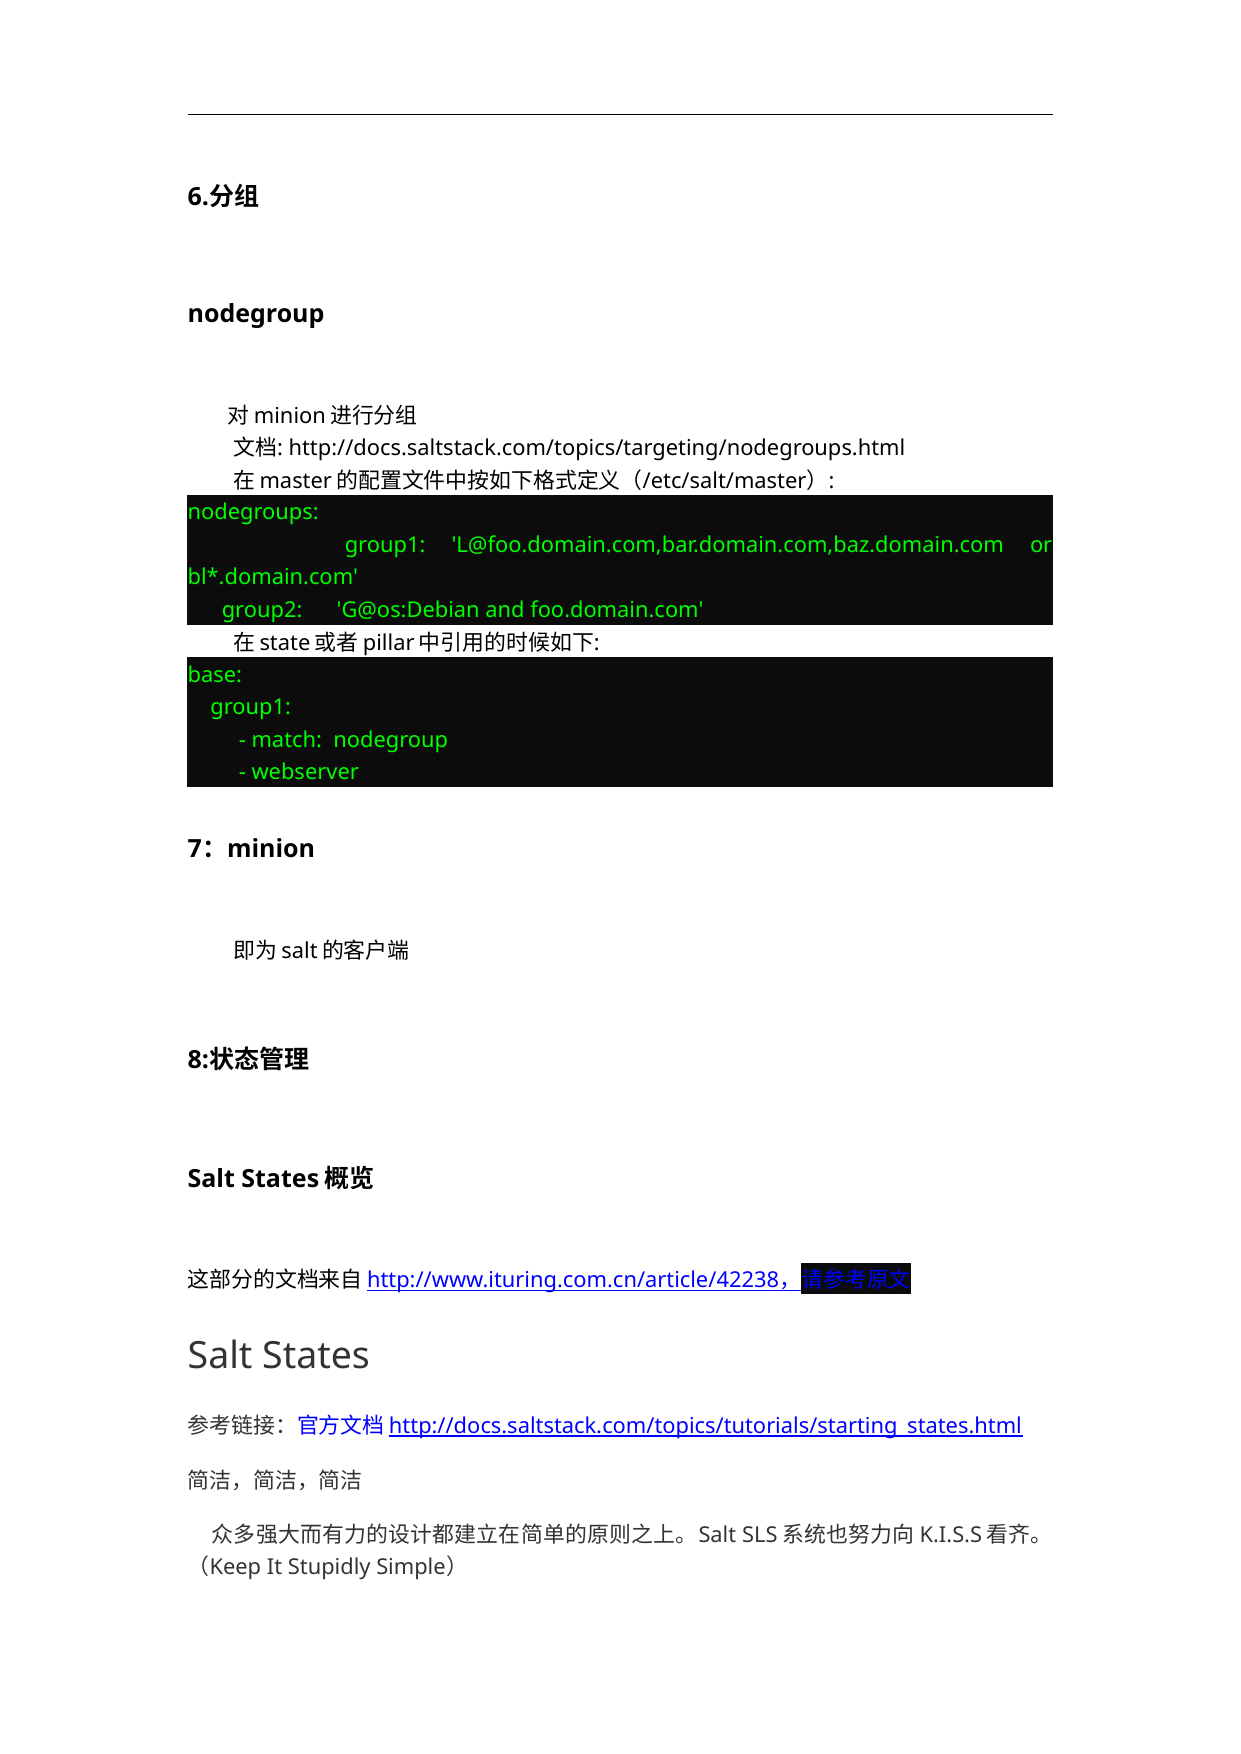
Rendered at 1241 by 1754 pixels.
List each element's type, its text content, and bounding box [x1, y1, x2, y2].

text 在state或者pillar中引用的时候如下: [187, 625, 1053, 657]
text base: [187, 657, 1053, 690]
text - match: nodegroup [187, 722, 1053, 755]
text 参考链接：官方文档http://docs.saltstack.com/topics/tutorials/starting_states.html [389, 1408, 1053, 1440]
text 在master的配置文件中按如下格式定义（/etc/salt/master）: [187, 462, 1053, 495]
text group2: 'G@os:Debian and foo.domain.com' [187, 592, 1053, 625]
subtitle Salt States概览 [187, 1144, 1053, 1209]
text group1: [187, 690, 1053, 722]
text nodegroups: [187, 495, 1053, 527]
text group1: 'L@foo.domain.com,bar.domain.com,baz.domain.com or bl*.domain.com' [187, 527, 1053, 592]
text 众多强大而有力的设计都建立在简单的原则之上。Salt SLS系统也努力向K.I.S.S看齐。（Keep It Stupidly Simple） [187, 1517, 1053, 1582]
text - webserver [187, 755, 1053, 787]
subtitle 6.分组 [187, 162, 1053, 227]
subtitle nodegroup [187, 281, 1053, 346]
text Salt States [187, 1321, 1053, 1386]
text 文档: http://docs.saltstack.com/topics/targeting/nodegroups.html [187, 430, 1053, 462]
subtitle 8:状态管理 [187, 1025, 1053, 1090]
text 即为salt的客户端 [187, 933, 1053, 966]
subtitle 7：minion [187, 814, 1053, 879]
text 简洁，简洁，简洁 [187, 1462, 1053, 1495]
text 这部分的文档来自http://www.ituring.com.cn/article/42238，请参考原文 [187, 1262, 1053, 1295]
text 对minion进行分组 [187, 397, 1053, 430]
